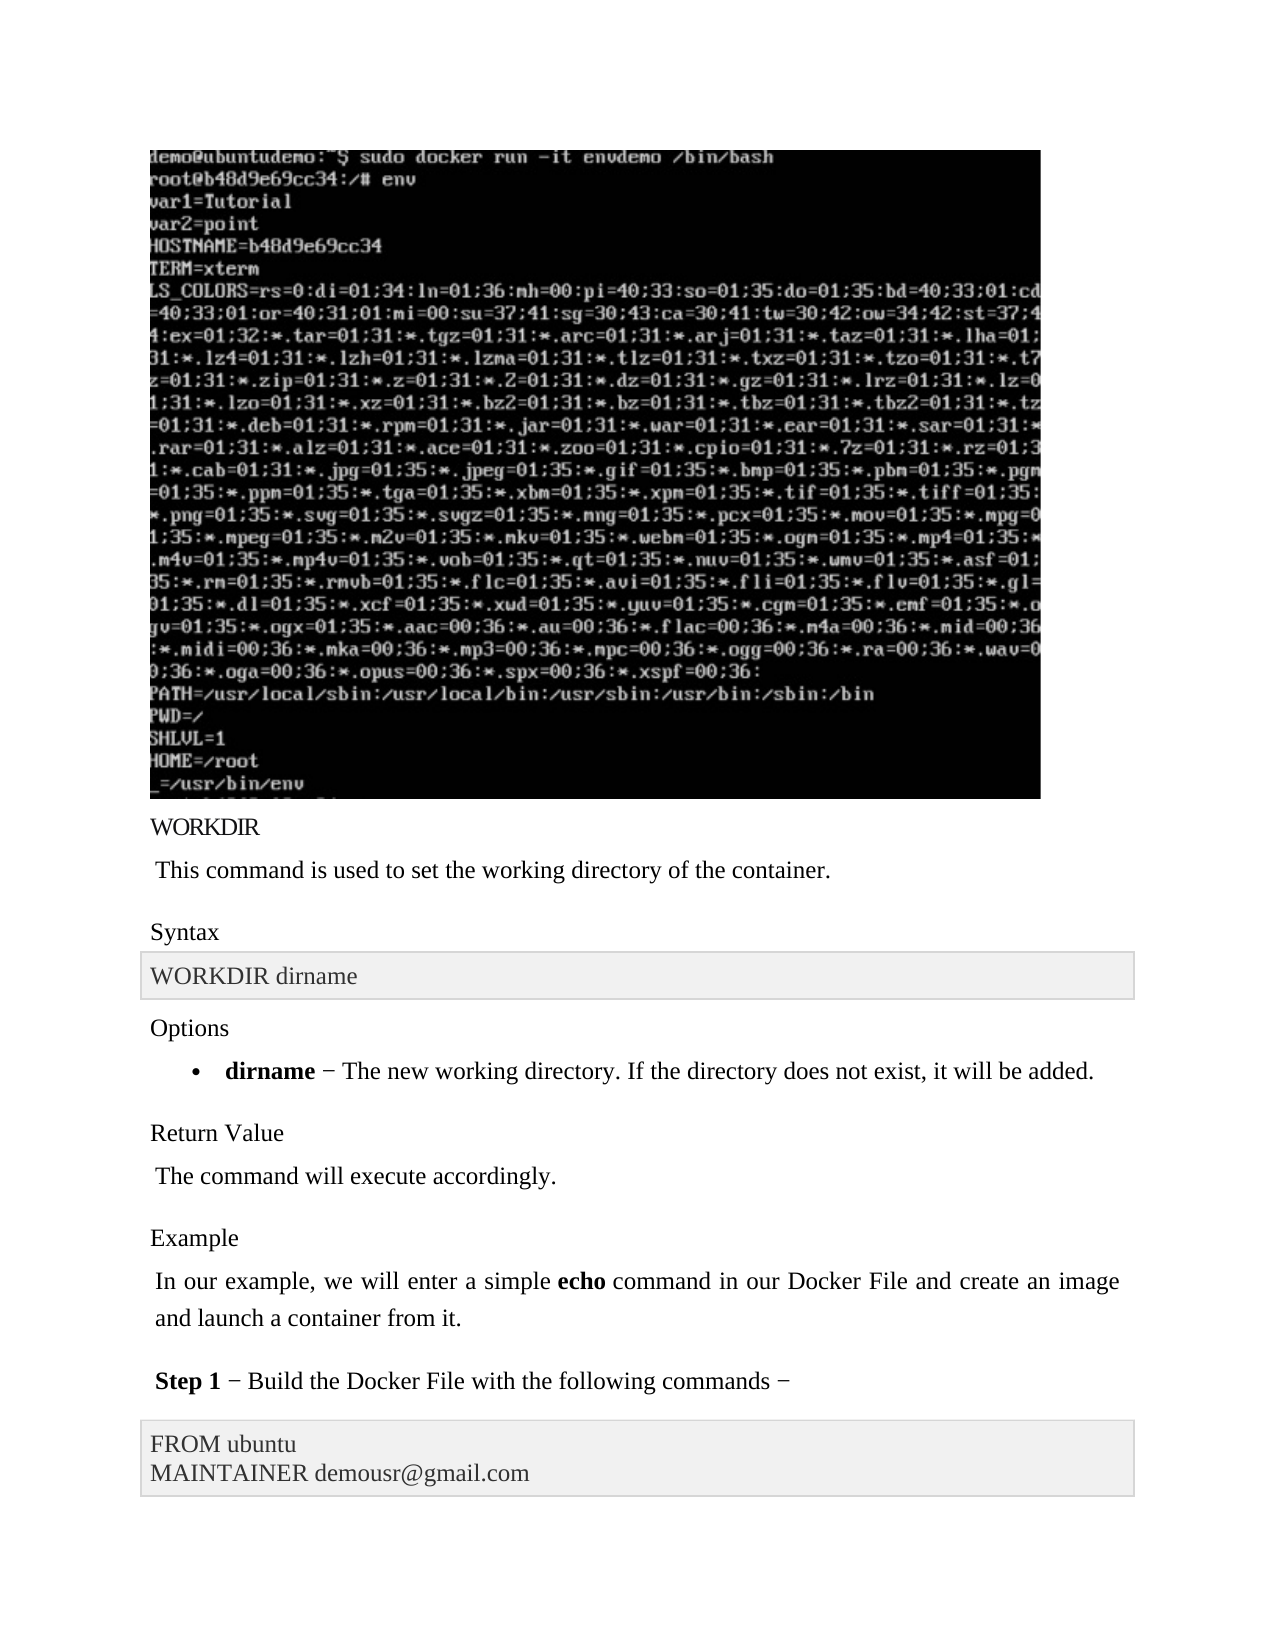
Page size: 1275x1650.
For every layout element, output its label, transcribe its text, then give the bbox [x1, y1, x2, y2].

text Example [150, 1214, 1120, 1252]
text The command will execute accordingly. [155, 1152, 1120, 1189]
list dirname − The new working directory. If the directory does not exist, it will be added. [192, 1047, 1120, 1084]
text WORKDIR dirname [142, 953, 1133, 998]
text This command is used to set the working directory of the container. [155, 846, 1120, 883]
text MAINTAINER demousr@gmail.com [142, 1448, 1133, 1495]
text In our example, we will enter a simple echo command in our Docker File and create an image and launch a container from it. [155, 1257, 1120, 1332]
picture [150, 150, 1041, 799]
text Return Value [150, 1109, 1120, 1147]
text FROM ubuntu [142, 1421, 1133, 1448]
text Syntax [150, 908, 1120, 946]
text Step 1 − Build the Docker File with the following commands − [155, 1357, 1120, 1394]
text Options [150, 1004, 1120, 1042]
text WORKDIR [150, 803, 1120, 841]
